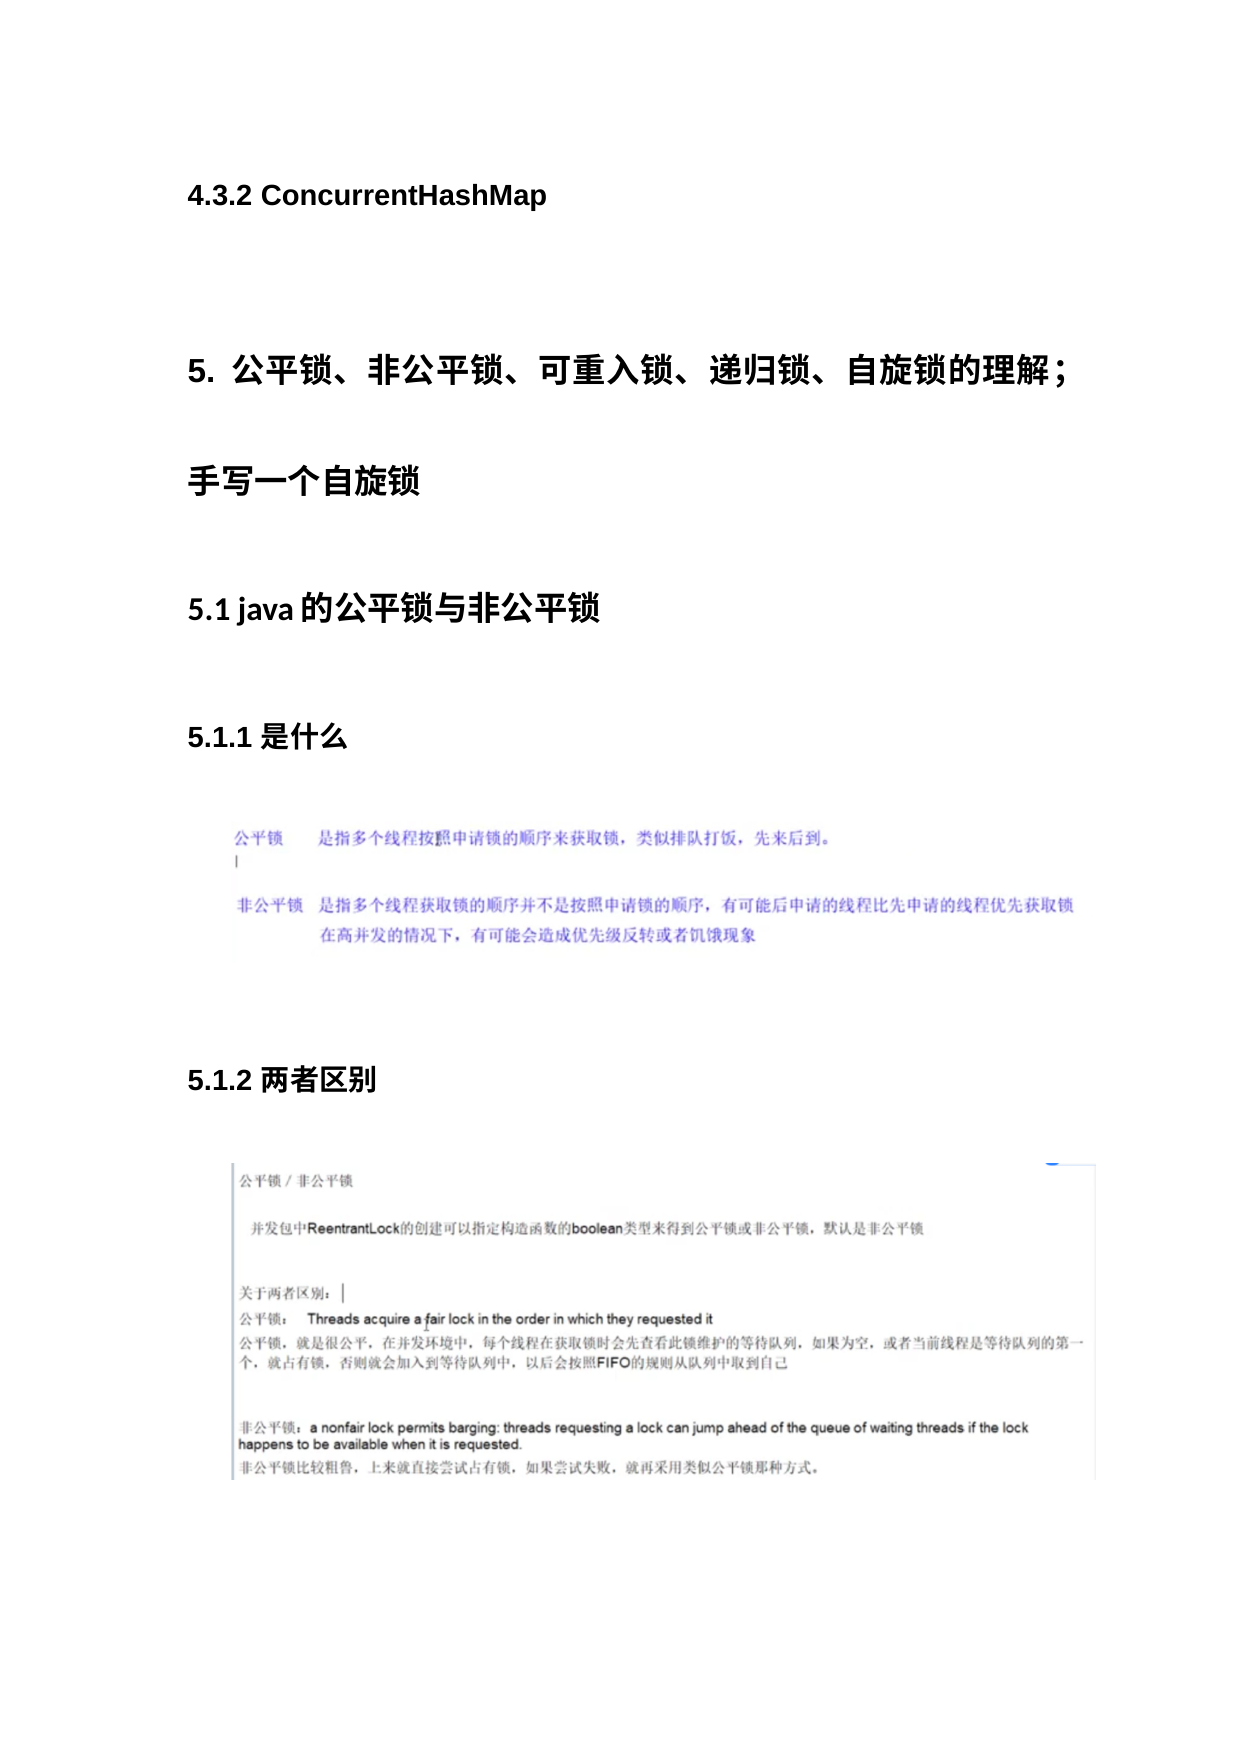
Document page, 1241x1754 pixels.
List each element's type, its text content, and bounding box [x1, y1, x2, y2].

subtitle ConcurrentHashMap [187, 162, 1053, 227]
subtitle java的公平锁与非公平锁 [187, 574, 1053, 639]
subtitle 公平锁、非公平锁、可重入锁、递归锁、自旋锁的理解；手写一个自旋锁 [187, 335, 1053, 512]
picture [231, 1163, 1096, 1480]
subtitle 是什么 [187, 703, 1053, 768]
subtitle 两者区别 [187, 1045, 1053, 1110]
picture [231, 821, 1096, 963]
